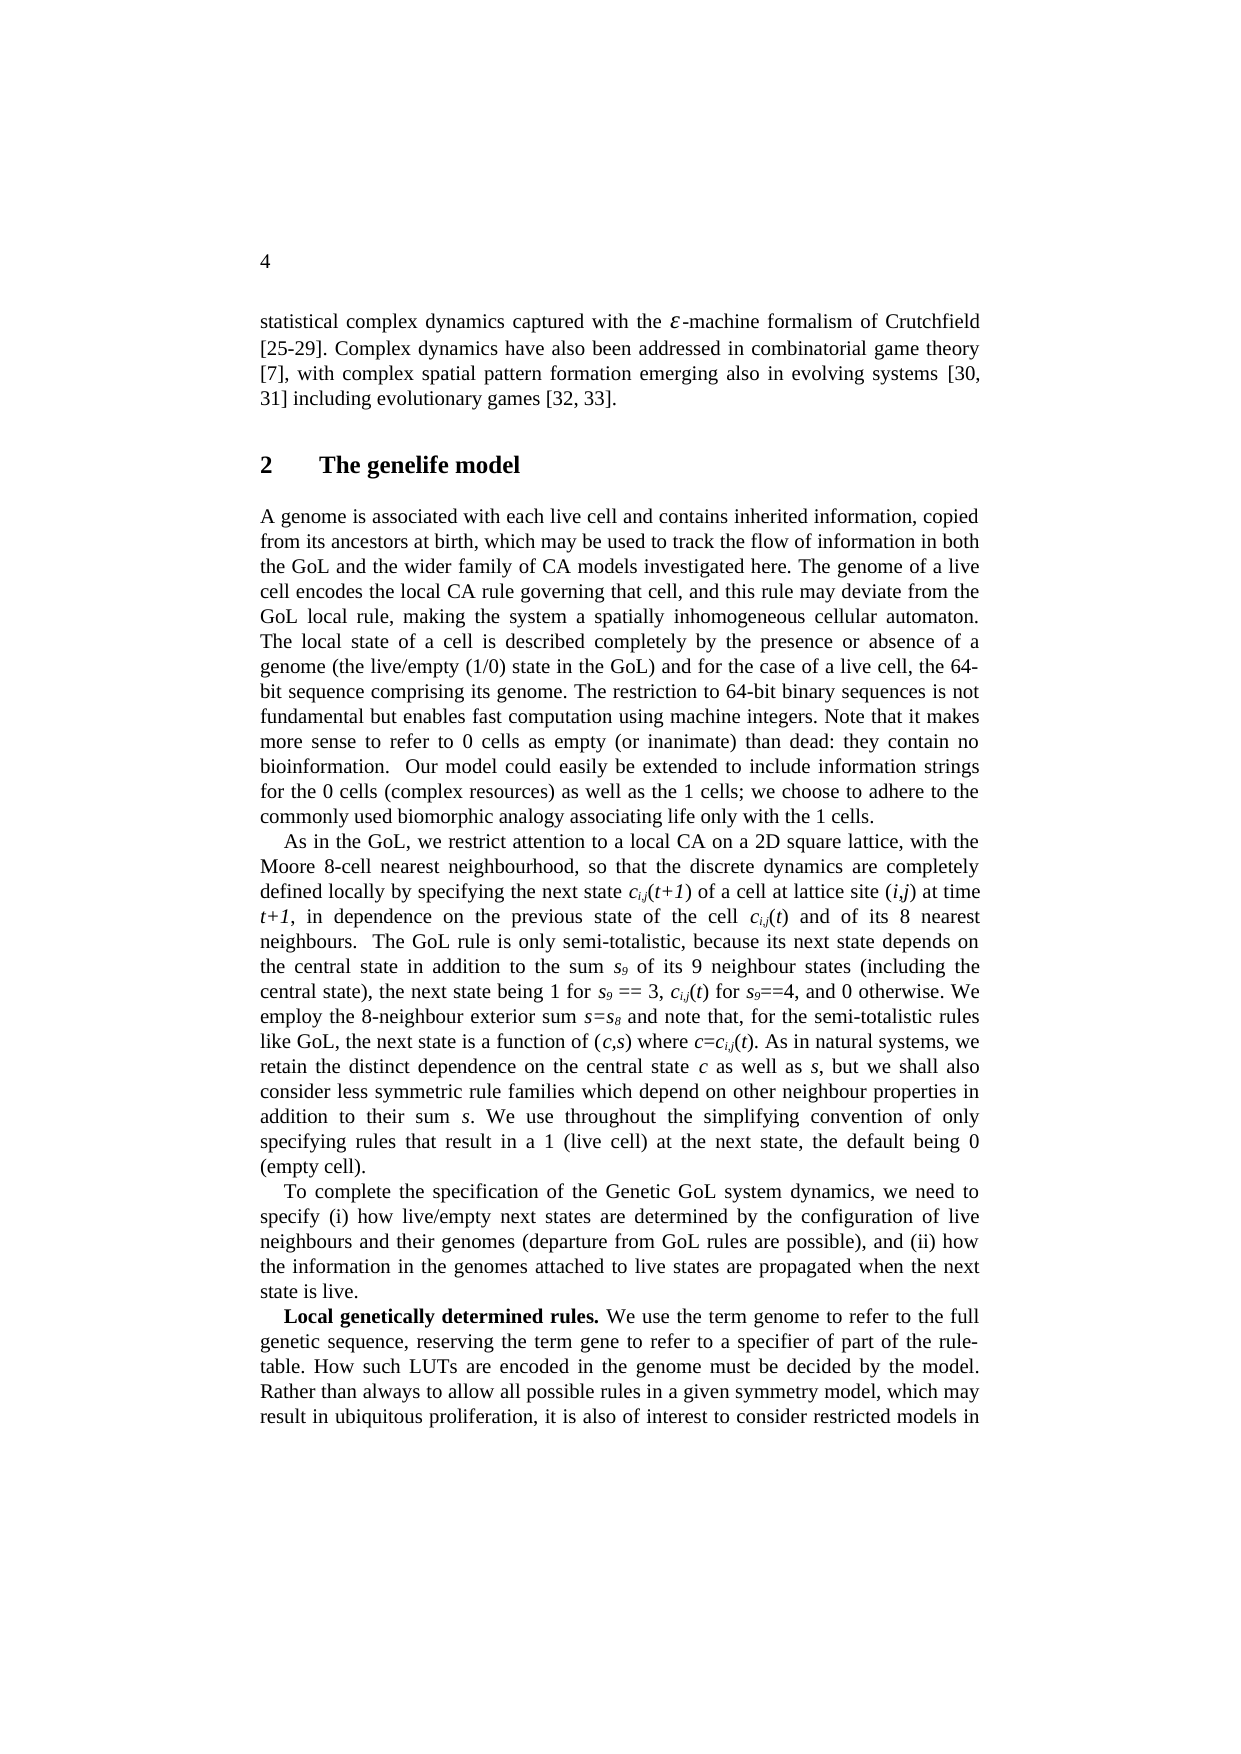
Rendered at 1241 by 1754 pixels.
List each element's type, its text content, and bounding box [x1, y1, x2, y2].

text To complete the specification of the Genetic GoL system dynamics, we need to specify (i) how live/empty next states are determined by the configuration of live neighbours and their genomes (departure from GoL rules are possible), and (ii) how the information in the genomes attached to live states are propagated when the next state is live. [260, 1178, 980, 1303]
text A genome is associated with each live cell and contains inherited information, copied from its ancestors at birth, which may be used to track the flow of information in both the GoL and the wider family of CA models investigated here. The genome of a live cell encodes the local CA rule governing that cell, and this rule may deviate from the GoL local rule, making the system a spatially inhomogeneous cellular automaton. The local state of a cell is described completely by the presence or absence of a genome (the live/empty (1/0) state in the GoL) and for the case of a live cell, the 64-bit sequence comprising its genome. The restriction to 64-bit binary sequences is not fundamental but enables fast computation using machine integers. Note that it makes more sense to refer to 0 cells as empty (or inanimate) than dead: they contain no bioinformation. Our model could easily be extended to include information strings for the 0 cells (complex resources) as well as the 1 cells; we choose to adhere to the commonly used biomorphic analogy associating life only with the 1 cells. [260, 503, 980, 828]
subtitle The genelife model [260, 447, 980, 478]
text As in the GoL, we restrict attention to a local CA on a 2D square lattice, with the Moore 8-cell nearest neighbourhood, so that the discrete dynamics are completely defined locally by specifying the next state ci,j(t+1) of a cell at lattice site (i,j) at time t+1, in dependence on the previous state of the cell ci,j(t) and of its 8 nearest neighbours. The GoL rule is only semi-totalistic, because its next state depends on the central state in addition to the sum s9 of its 9 neighbour states (including the central state), the next state being 1 for s9 == 3, ci,j(t) for s9==4, and 0 otherwise. We employ the 8-neighbour exterior sum s=s8 and note that, for the semi-totalistic rules like GoL, the next state is a function of (c,s) where c=ci,j(t). As in natural systems, we retain the distinct dependence on the central state c as well as s, but we shall also consider less symmetric rule families which depend on other neighbour properties in addition to their sum s. We use throughout the simplifying convention of only specifying rules that result in a 1 (live cell) at the next state, the default being 0 (empty cell). [260, 828, 980, 1178]
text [260, 1303, 980, 1428]
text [260, 307, 980, 410]
